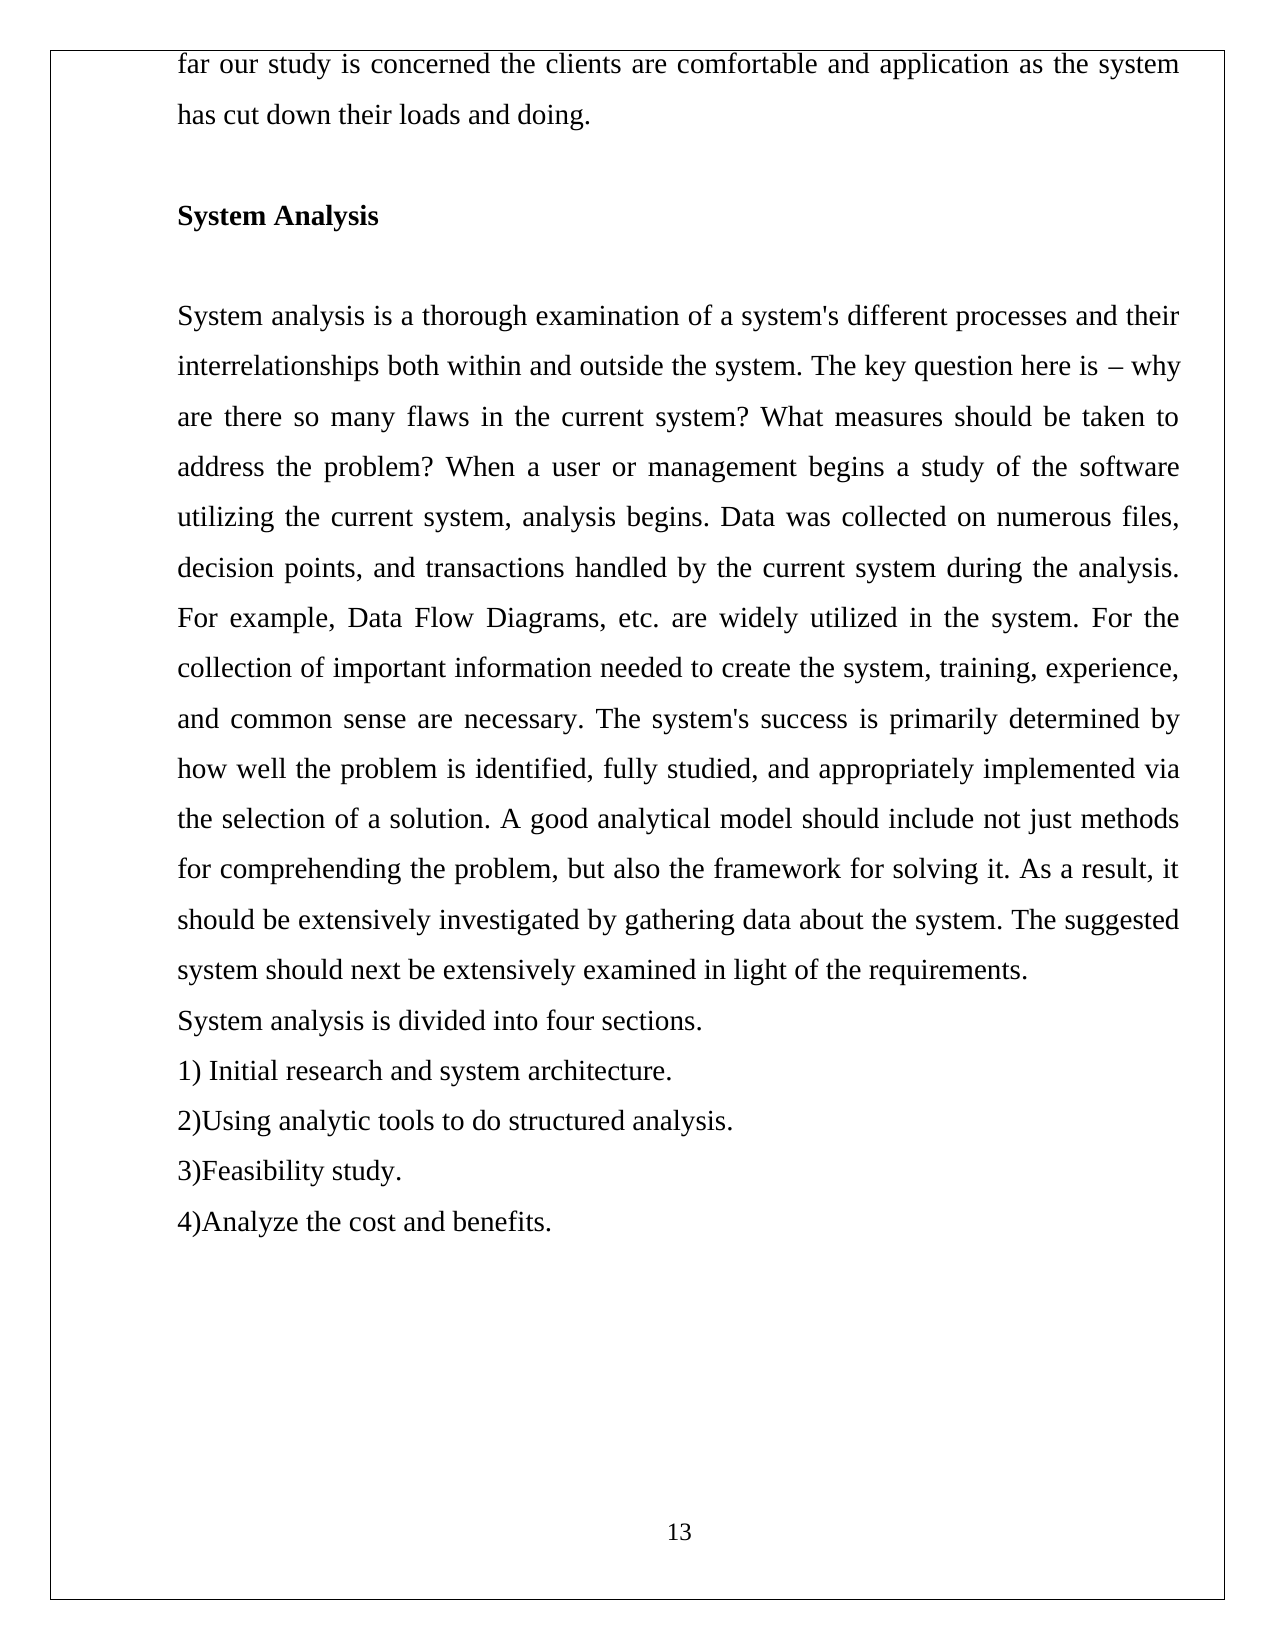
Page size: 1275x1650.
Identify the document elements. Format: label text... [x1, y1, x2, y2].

text System analysis is a thorough examination of a system's different processes and their interrelationships both within and outside the system. The key question here is – why are there so many flaws in the current system? What measures should be taken to address the problem? When a user or management begins a study of the software utilizing the current system, analysis begins. Data was collected on numerous files, decision points, and transactions handled by the current system during the analysis. For example, Data Flow Diagrams, etc. are widely utilized in the system. For the collection of important information needed to create the system, training, experience, and common sense are necessary. The system's success is primarily determined by how well the problem is identified, fully studied, and appropriately implemented via the selection of a solution. A good analytical model should include not just methods for comprehending the problem, but also the framework for solving it. As a result, it should be extensively investigated by gathering data about the system. The suggested system should next be extensively examined in light of the requirements. [177, 298, 1181, 986]
text System Analysis [177, 198, 1181, 231]
text 2)Using analytic tools to do structured analysis. [177, 1103, 1181, 1137]
text 4)Analyze the cost and benefits. [177, 1204, 1181, 1237]
text 3)Feasibility study. [177, 1153, 1181, 1187]
text System analysis is divided into four sections. [177, 1003, 1181, 1036]
text 1) Initial research and system architecture. [177, 1053, 1181, 1086]
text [177, 51, 1181, 131]
